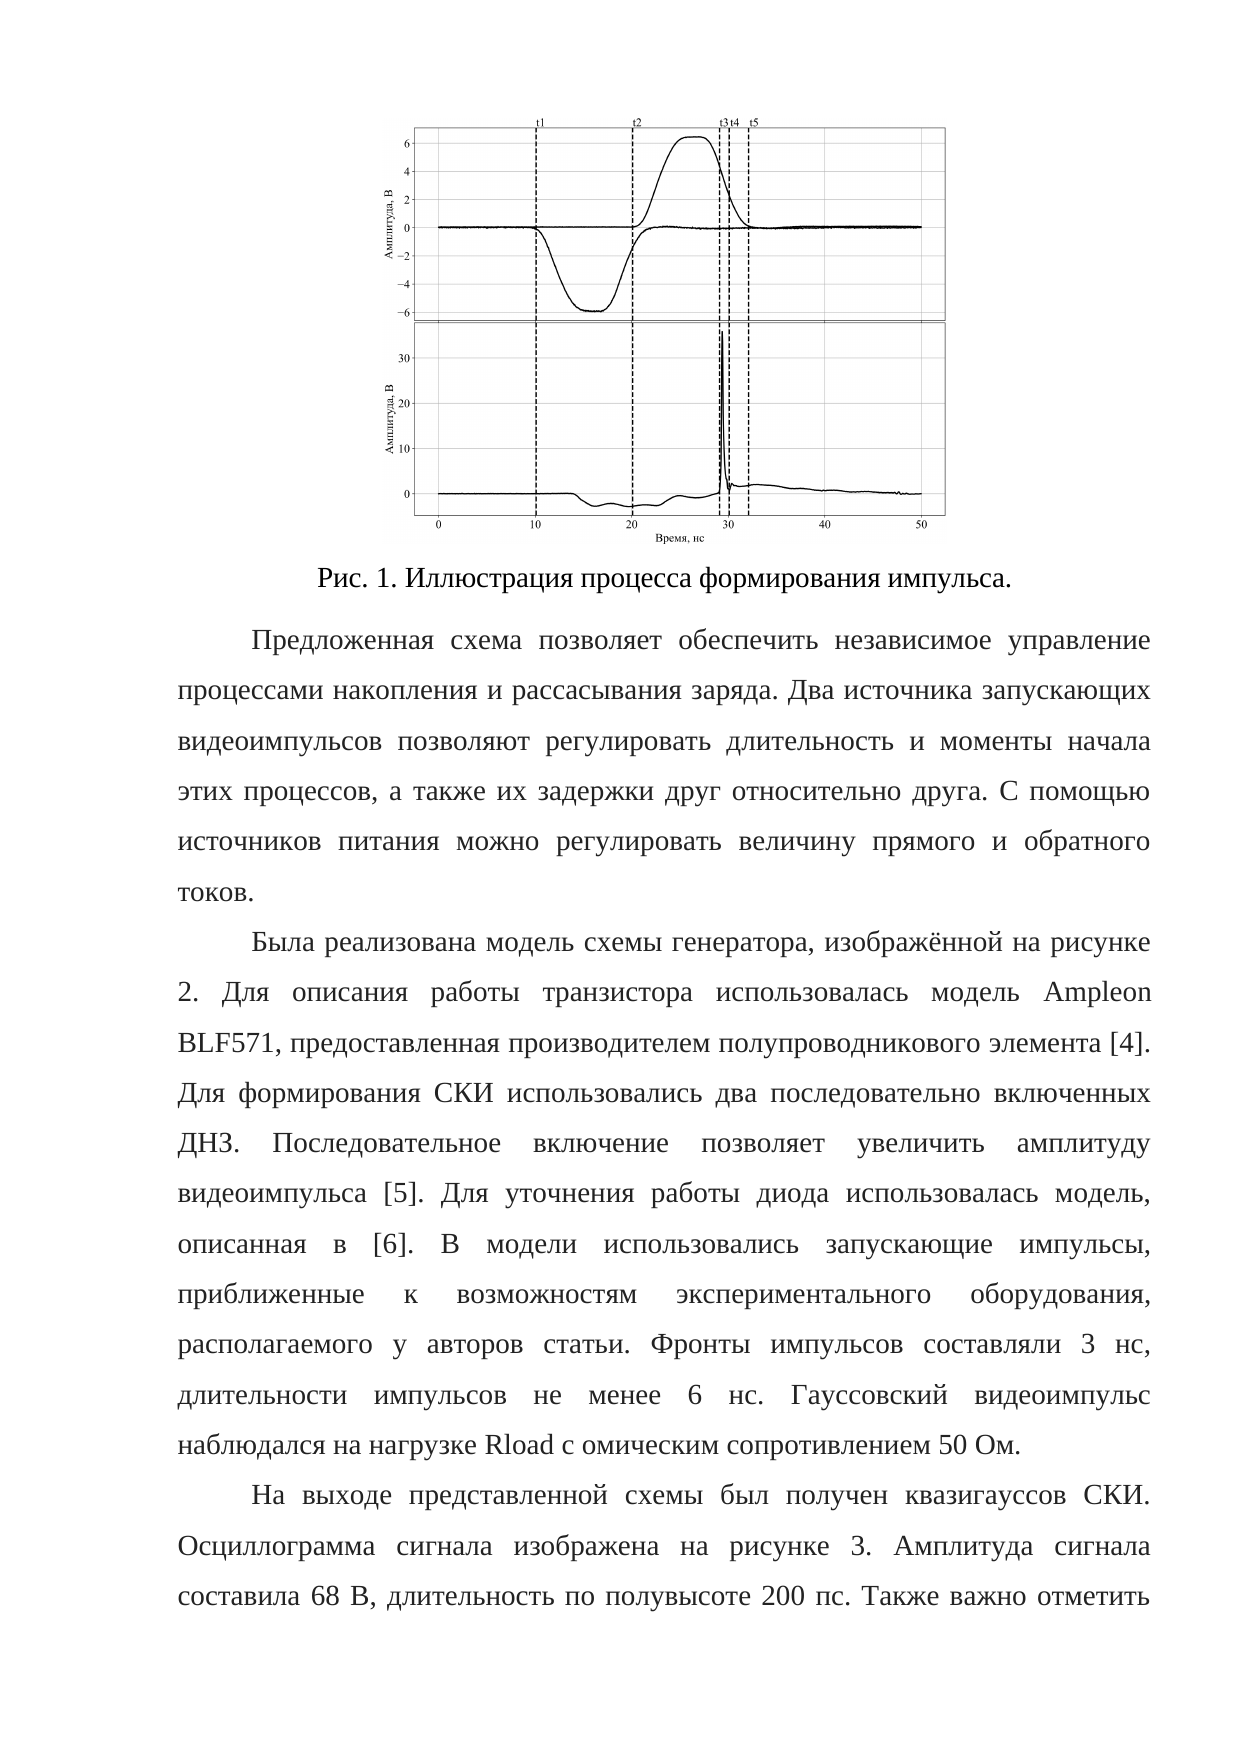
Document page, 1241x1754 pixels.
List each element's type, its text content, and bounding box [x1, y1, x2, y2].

text Рис. 1. Иллюстрация процесса формирования импульса. [177, 560, 1152, 593]
text Предложенная схема позволяет обеспечить независимое управление процессами накопления и рассасывания заряда. Два источника запускающих видеоимпульсов позволяют регулировать длительность и моменты начала этих процессов, а также их задержки друг относительно друга. С помощью источников питания можно регулировать величину прямого и обратного токов. [177, 622, 1152, 907]
picture [382, 118, 947, 544]
text Была реализована модель схемы генератора, изображённой на рисунке 2. Для описания работы транзистора использовалась модель Ampleon BLF571, предоставленная производителем полупроводникового элемента [4]. Для формирования СКИ использовались два последовательно включенных ДНЗ. Последовательное включение позволяет увеличить амплитуду видеоимпульса [5]. Для уточнения работы диода использовалась модель, описанная в [6]. В модели использовались запускающие импульсы, приближенные к возможностям экспериментального оборудования, располагаемого у авторов статьи. Фронты импульсов составляли 3 нс, длительности импульсов не менее 6 нс. Гауссовский видеоимпульс наблюдался на нагрузке Rload с омическим сопротивлением 50 Ом. [177, 924, 1152, 1461]
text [177, 1477, 1152, 1612]
